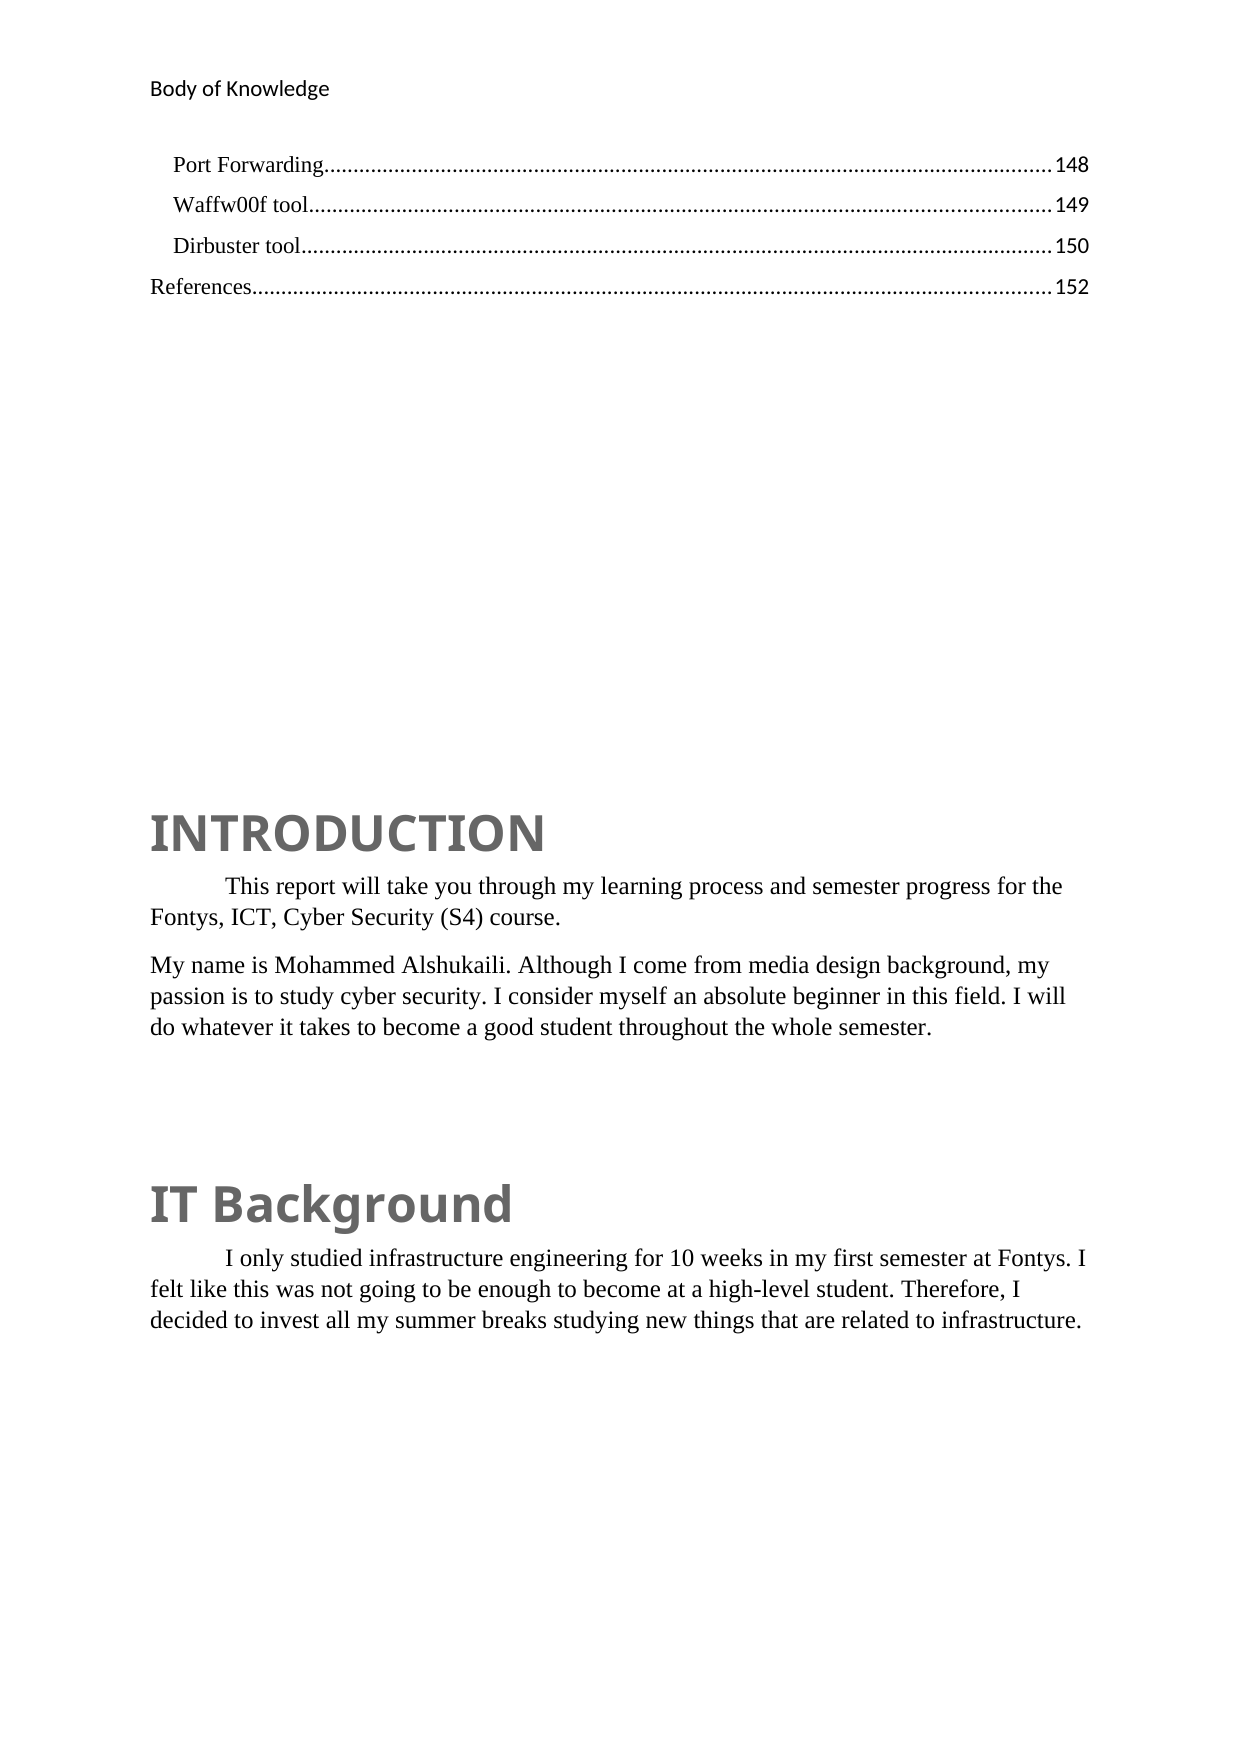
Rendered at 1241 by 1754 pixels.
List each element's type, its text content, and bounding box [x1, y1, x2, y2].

subtitle IT Background [150, 1169, 1090, 1238]
subtitle INTRODUCTION [150, 798, 1090, 866]
text This report will take you through my learning process and semester progress for the Fontys, ICT, Cyber Security (S4) course. [150, 871, 1090, 931]
text I only studied infrastructure engineering for 10 weeks in my first semester at Fontys. I felt like this was not going to be enough to become at a high-level student. Therefore, I decided to invest all my summer breaks studying new things that are related to infrastructure. [150, 1243, 1090, 1334]
text My name is Mohammed Alshukaili. Although I come from media design background, my passion is to study cyber security. I consider myself an absolute beginner in this field. I will do whatever it takes to become a good student throughout the whole semester. [150, 950, 1090, 1041]
